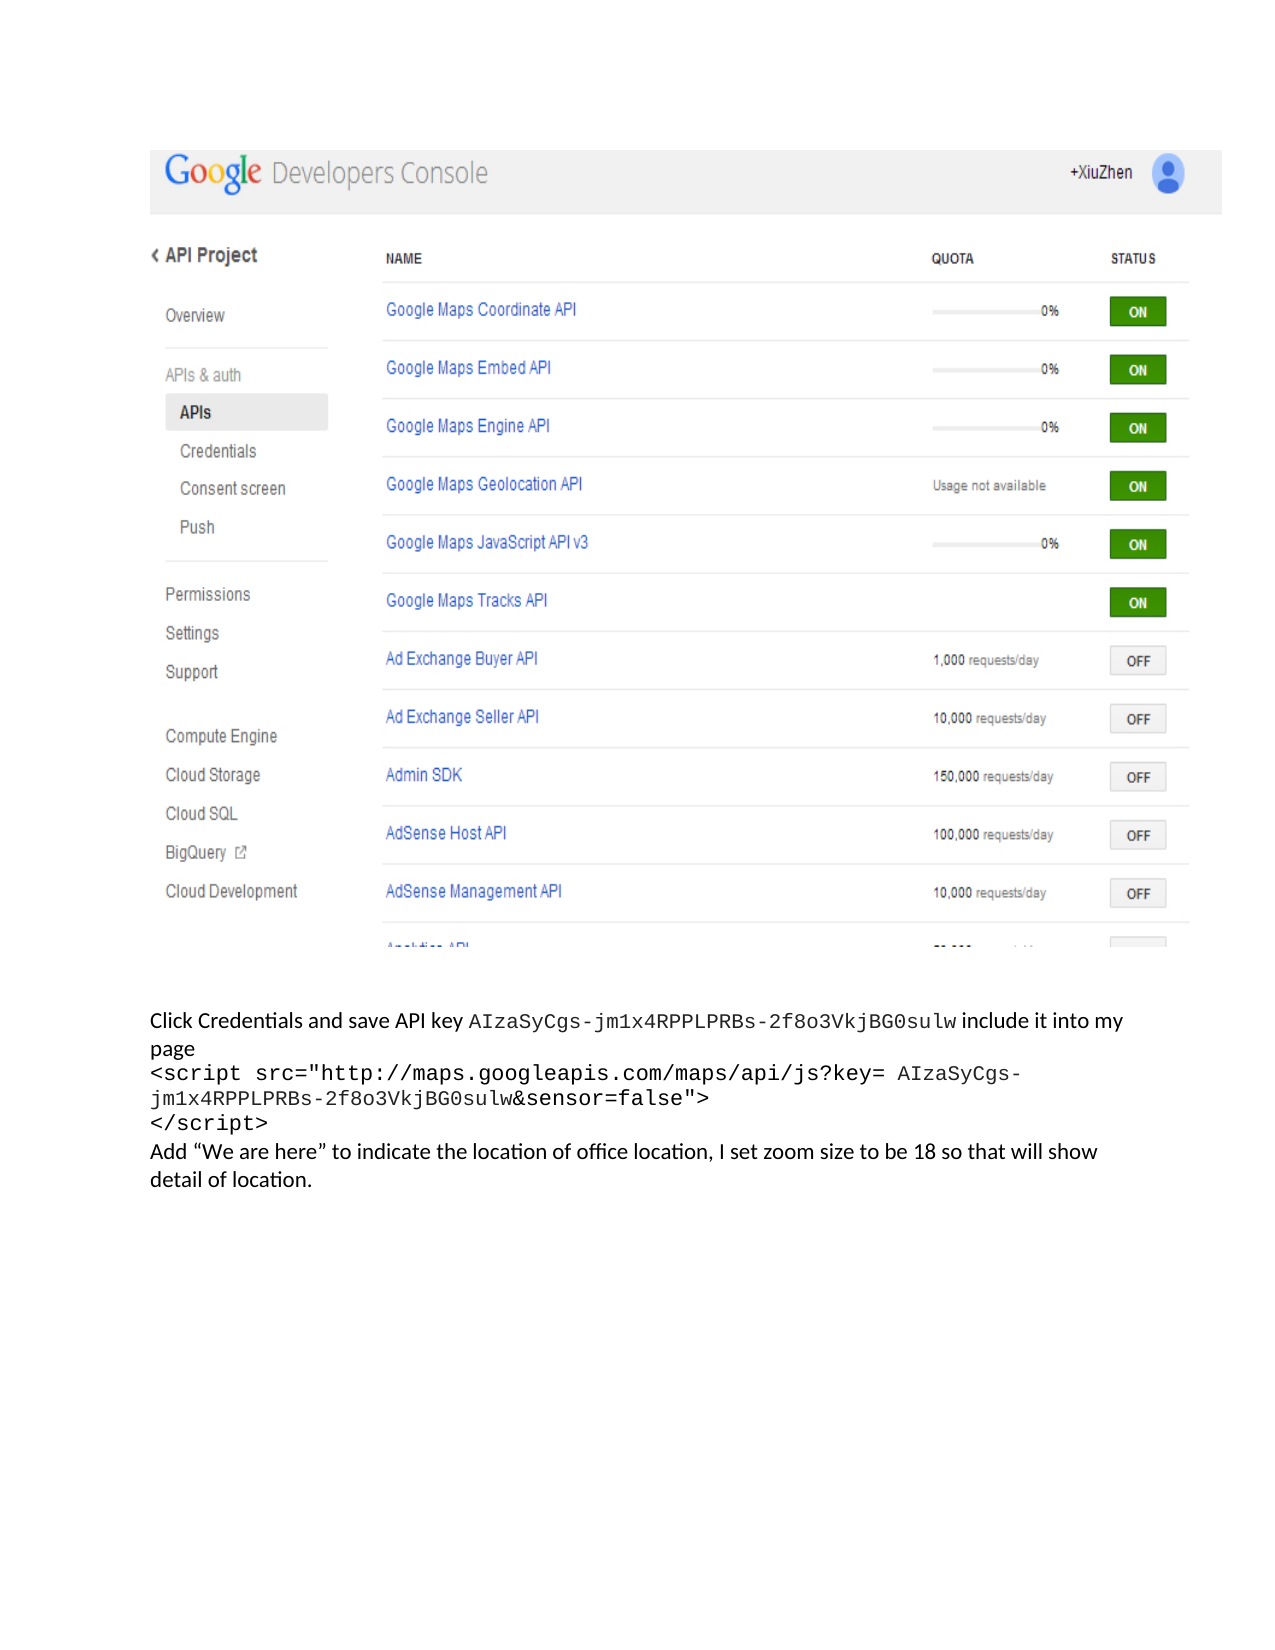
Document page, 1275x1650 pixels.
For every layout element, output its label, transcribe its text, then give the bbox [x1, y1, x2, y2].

text <script src="http://maps.googleapis.com/maps/api/js?key= AIzaSyCgs-jm1x4RPPLPRBs-2f8o3VkjBG0sulw&sensor=false"> </script> [150, 1062, 1125, 1137]
picture [150, 150, 1222, 947]
text Add “We are here” to indicate the location of office location, I set zoom size to be 18 so that will show detail of location. [313, 1137, 1125, 1193]
text Click Credentials and save API key AIzaSyCgs-jm1x4RPPLPRBs-2f8o3VkjBG0sulw include it into my page [150, 1006, 1125, 1062]
